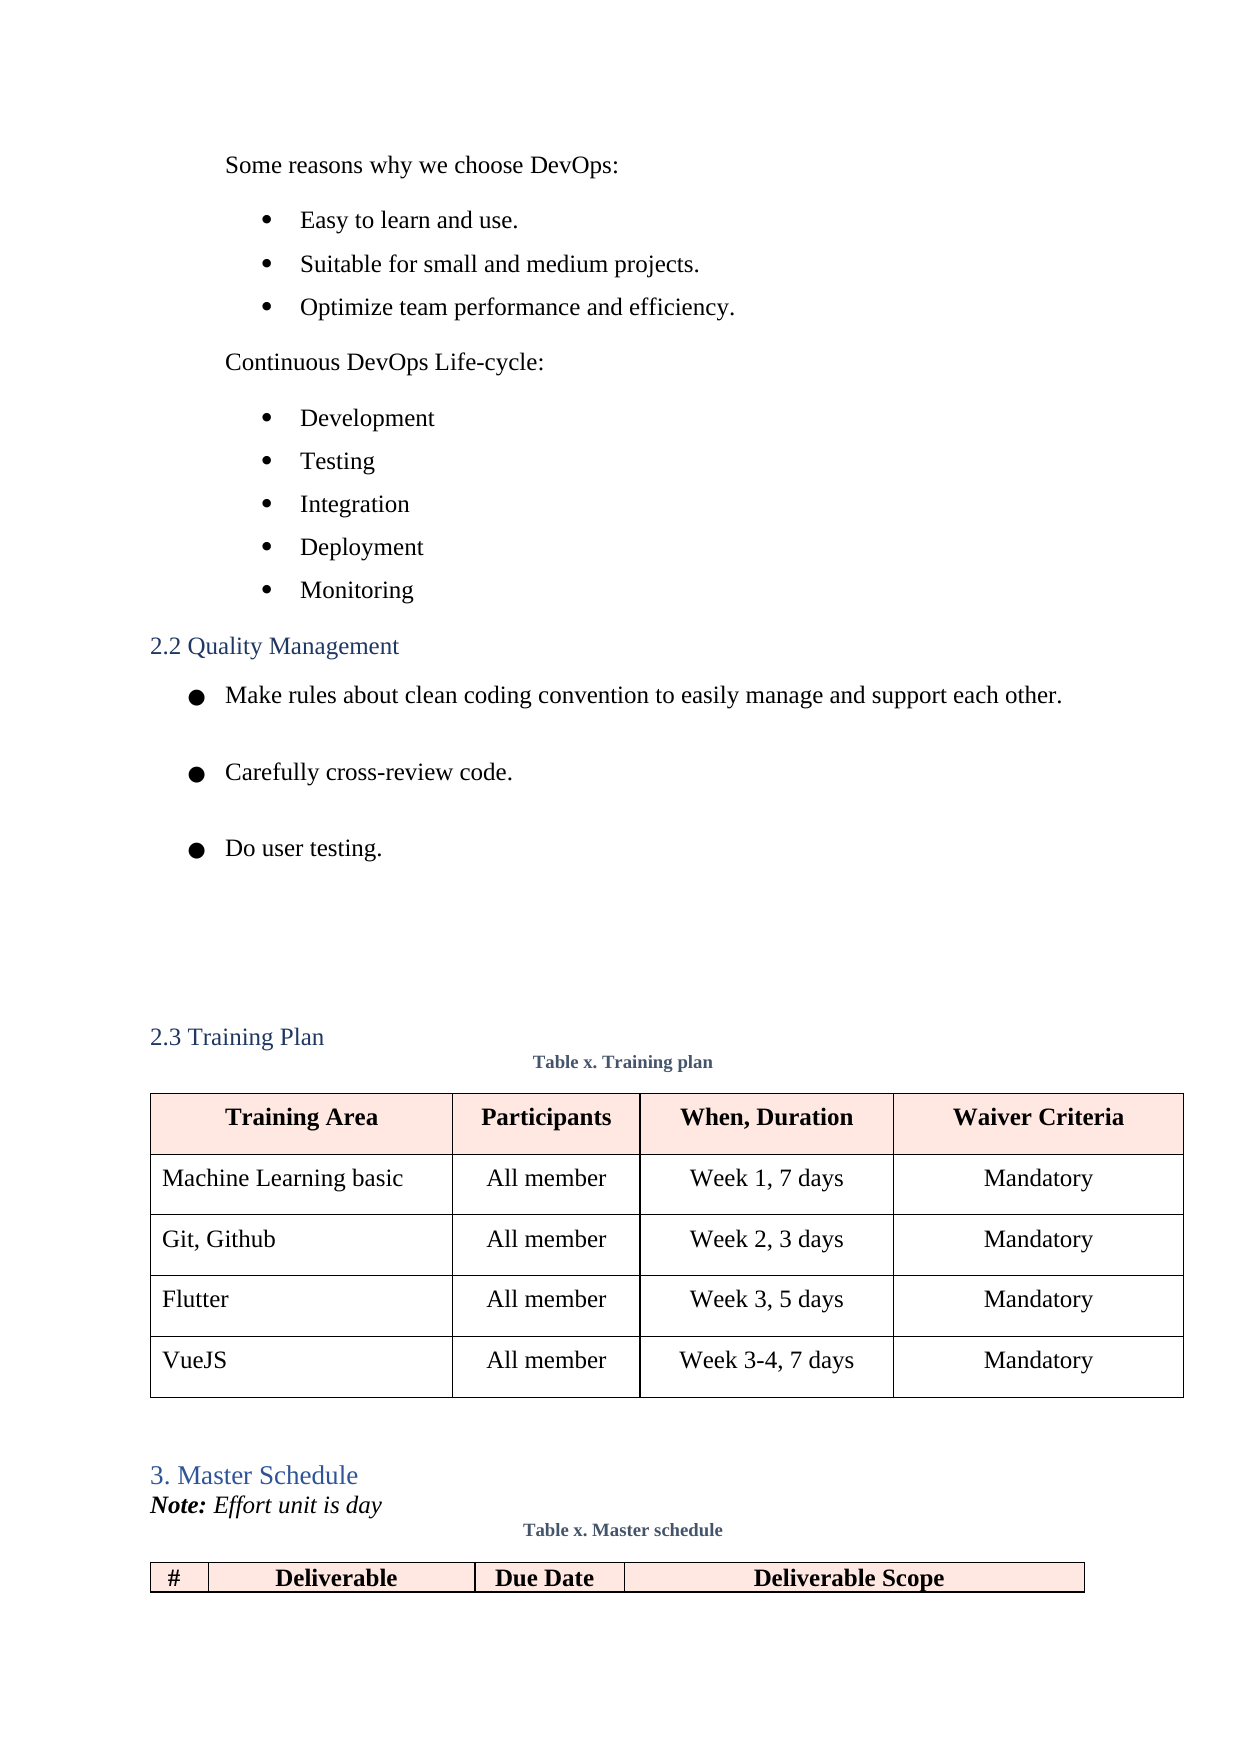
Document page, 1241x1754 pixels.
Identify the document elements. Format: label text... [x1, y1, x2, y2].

table_cell Mandatory [894, 1155, 1183, 1214]
table_cell All member [453, 1215, 639, 1275]
table_cell Flutter [151, 1276, 452, 1336]
table_header When, Duration [641, 1094, 893, 1154]
table_cell Week 3, 5 days [641, 1276, 893, 1336]
list Development [262, 403, 1096, 432]
table_header Waiver Criteria [894, 1094, 1183, 1154]
table_header Deliverable Scope [625, 1563, 1084, 1591]
list Deployment [262, 532, 1096, 561]
list Carefully cross-review code. [150, 749, 1096, 792]
text Continuous DevOps Life-cycle: [150, 347, 1096, 376]
table_cell Week 1, 7 days [641, 1155, 893, 1214]
table_cell All member [453, 1276, 639, 1336]
table_header Deliverable [209, 1563, 474, 1591]
table_cell Week 3-4, 7 days [641, 1337, 893, 1397]
table_cell Mandatory [894, 1215, 1183, 1275]
text Note: Effort unit is day [150, 1490, 1096, 1519]
list Make rules about clean coding convention to easily manage and support each other. [150, 672, 1096, 715]
table_cell Machine Learning basic [151, 1155, 452, 1214]
table_cell All member [453, 1337, 639, 1397]
table_header Training Area [151, 1094, 452, 1154]
list Easy to learn and use. [262, 206, 1096, 234]
subtitle 2.2 Quality Management [150, 631, 1096, 660]
text Table x. Master schedule [150, 1519, 1096, 1541]
table_cell Mandatory [894, 1337, 1183, 1397]
table_header Due Date [476, 1563, 624, 1591]
list Optimize team performance and efficiency. [262, 292, 1096, 321]
table_header # [151, 1563, 208, 1591]
text Table x. Training plan [150, 1051, 1096, 1072]
table_cell VueJS [151, 1337, 452, 1397]
table_cell Mandatory [894, 1276, 1183, 1336]
list Testing [262, 446, 1096, 475]
list Do user testing. [150, 826, 1096, 868]
subtitle 2.3 Training Plan [150, 1022, 1096, 1051]
table_header Participants [453, 1094, 639, 1154]
table_cell Week 2, 3 days [641, 1215, 893, 1275]
table_cell All member [453, 1155, 639, 1214]
list Suitable for small and medium projects. [262, 249, 1096, 277]
list Monitoring [262, 576, 1096, 604]
table_cell Git, Github [151, 1215, 452, 1275]
subtitle 3. Master Schedule [150, 1459, 1096, 1490]
list Integration [262, 489, 1096, 518]
text Some reasons why we choose DevOps: [150, 150, 1096, 179]
